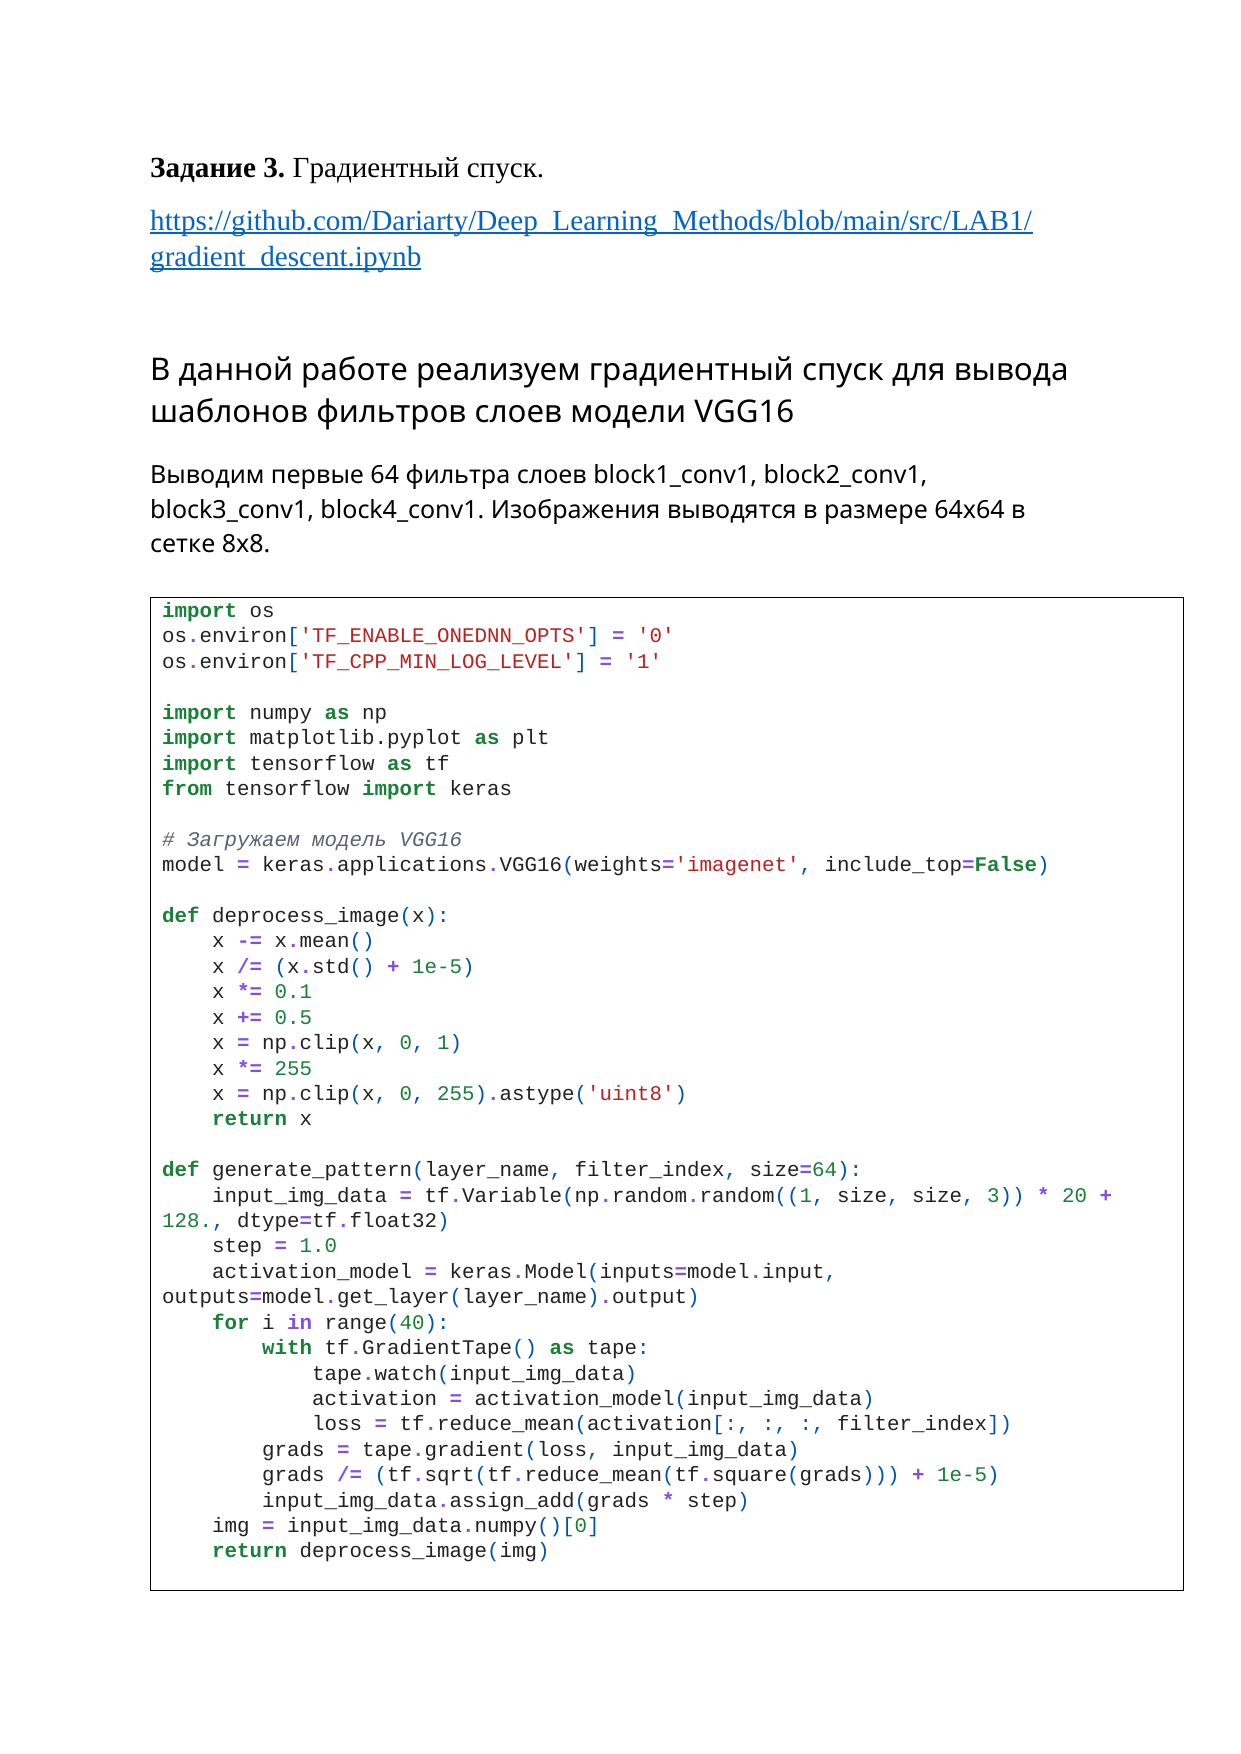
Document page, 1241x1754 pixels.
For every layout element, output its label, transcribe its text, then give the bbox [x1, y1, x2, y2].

text Выводим первые 64 фильтра слоев block1_conv1, block2_conv1, block3_conv1, block4_conv1. Изображения выводятся в размере 64x64 в сетке 8x8. [150, 457, 1090, 559]
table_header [151, 598, 1183, 1589]
text В данной работе реализуем градиентный спуск для вывода шаблонов фильтров слоев модели VGG16 [150, 347, 1090, 432]
text Задание 3. Градиентный спуск. [150, 150, 1090, 183]
text https://github.com/Dariarty/Deep_Learning_Methods/blob/main/src/LAB1/gradient_descent.ipynb [150, 203, 1090, 272]
